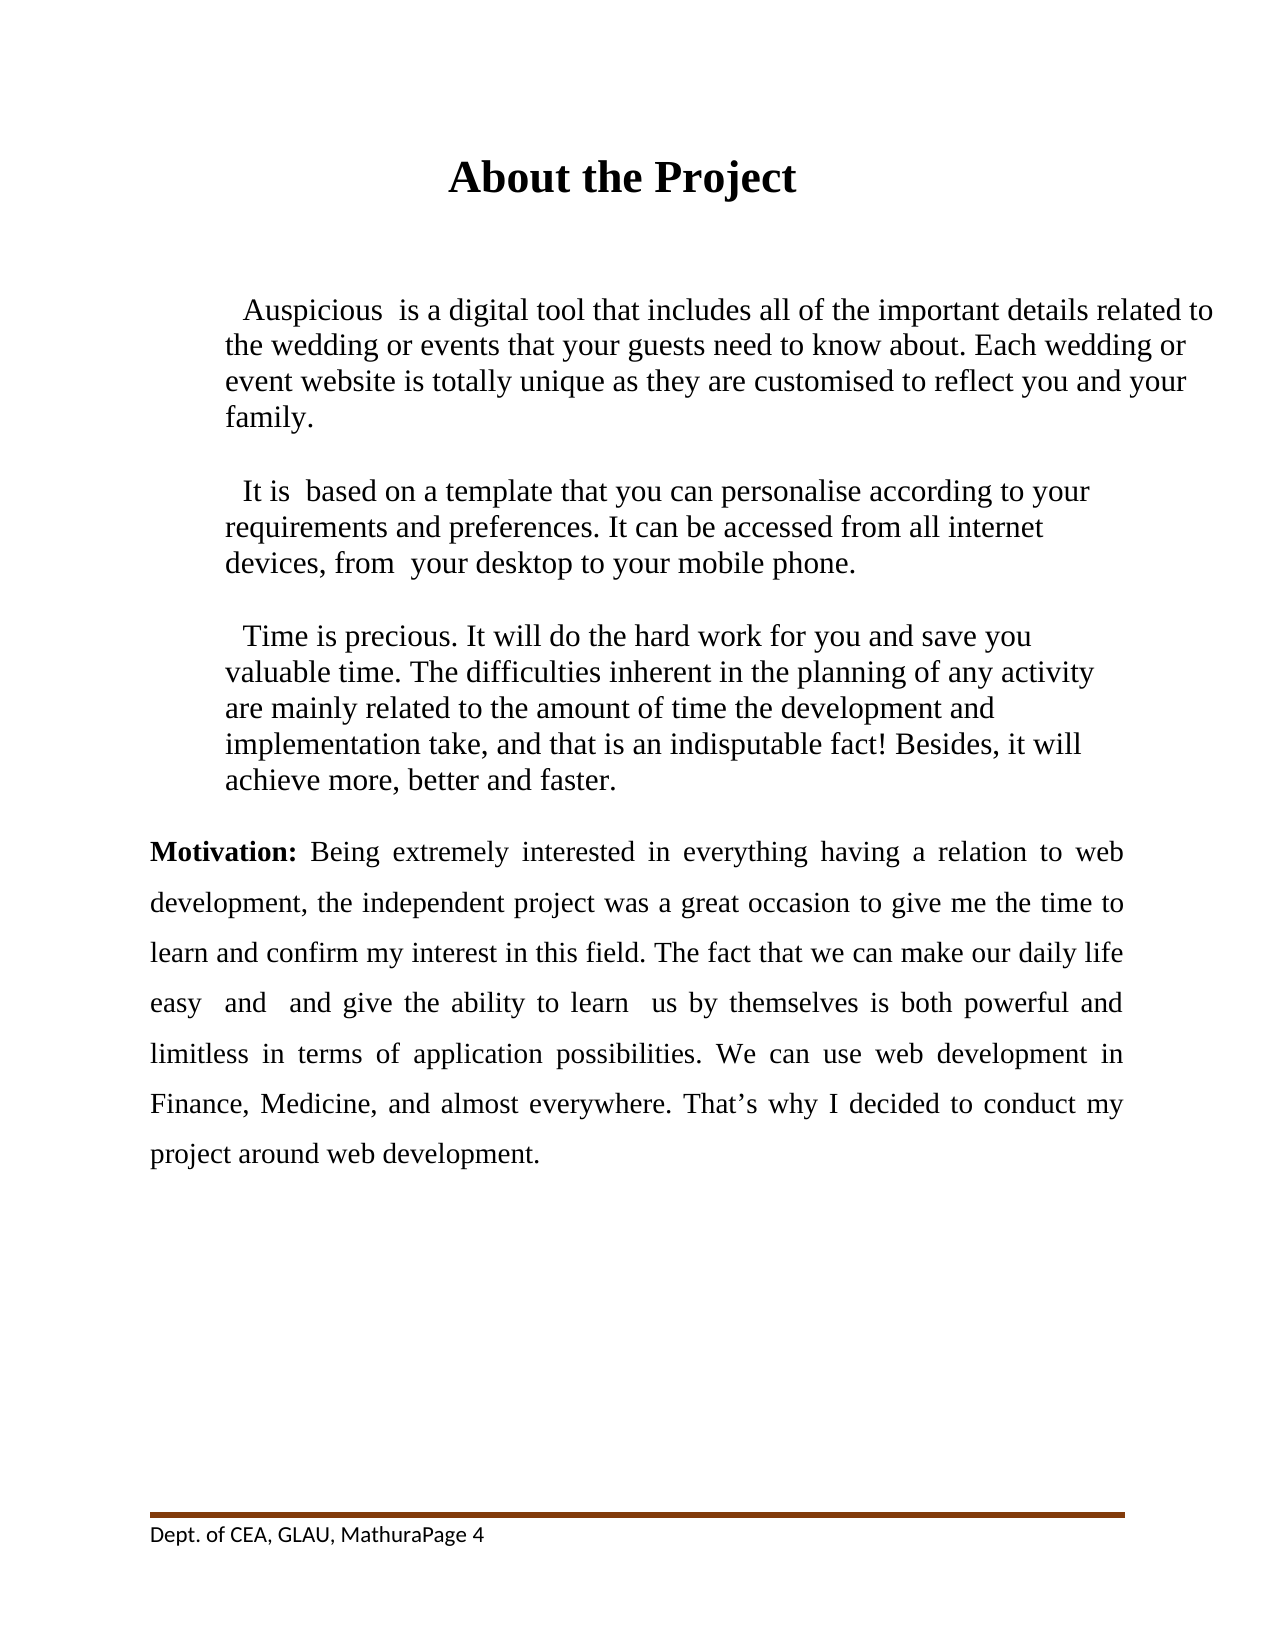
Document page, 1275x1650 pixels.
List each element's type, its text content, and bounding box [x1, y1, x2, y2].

text About the Project [150, 150, 1125, 203]
text Time is precious. It will do the hard work for you and save you valuable time. The difficulties inherent in the planning of any activity are mainly related to the amount of time the development and implementation take, and that is an indisputable fact! Besides, it will achieve more, better and faster. [225, 617, 1125, 797]
text Motivation: Being extremely interested in everything having a relation to web development, the independent project was a great occasion to give me the time to learn and confirm my interest in this field. The fact that we can make our daily life easy and and give the ability to learn us by themselves is both powerful and limitless in terms of application possibilities. We can use web development in Finance, Medicine, and almost everywhere. That’s why I decided to conduct my project around web development. [150, 834, 1125, 1170]
text Auspicious is a digital tool that includes all of the important details related to the wedding or events that your guests need to know about. Each wedding or event website is totally unique as they are customised to reflect you and your family. [225, 291, 1238, 434]
text It is based on a template that you can personalise according to your requirements and preferences. It can be accessed from all internet devices, from your desktop to your mobile phone. [225, 472, 1125, 580]
